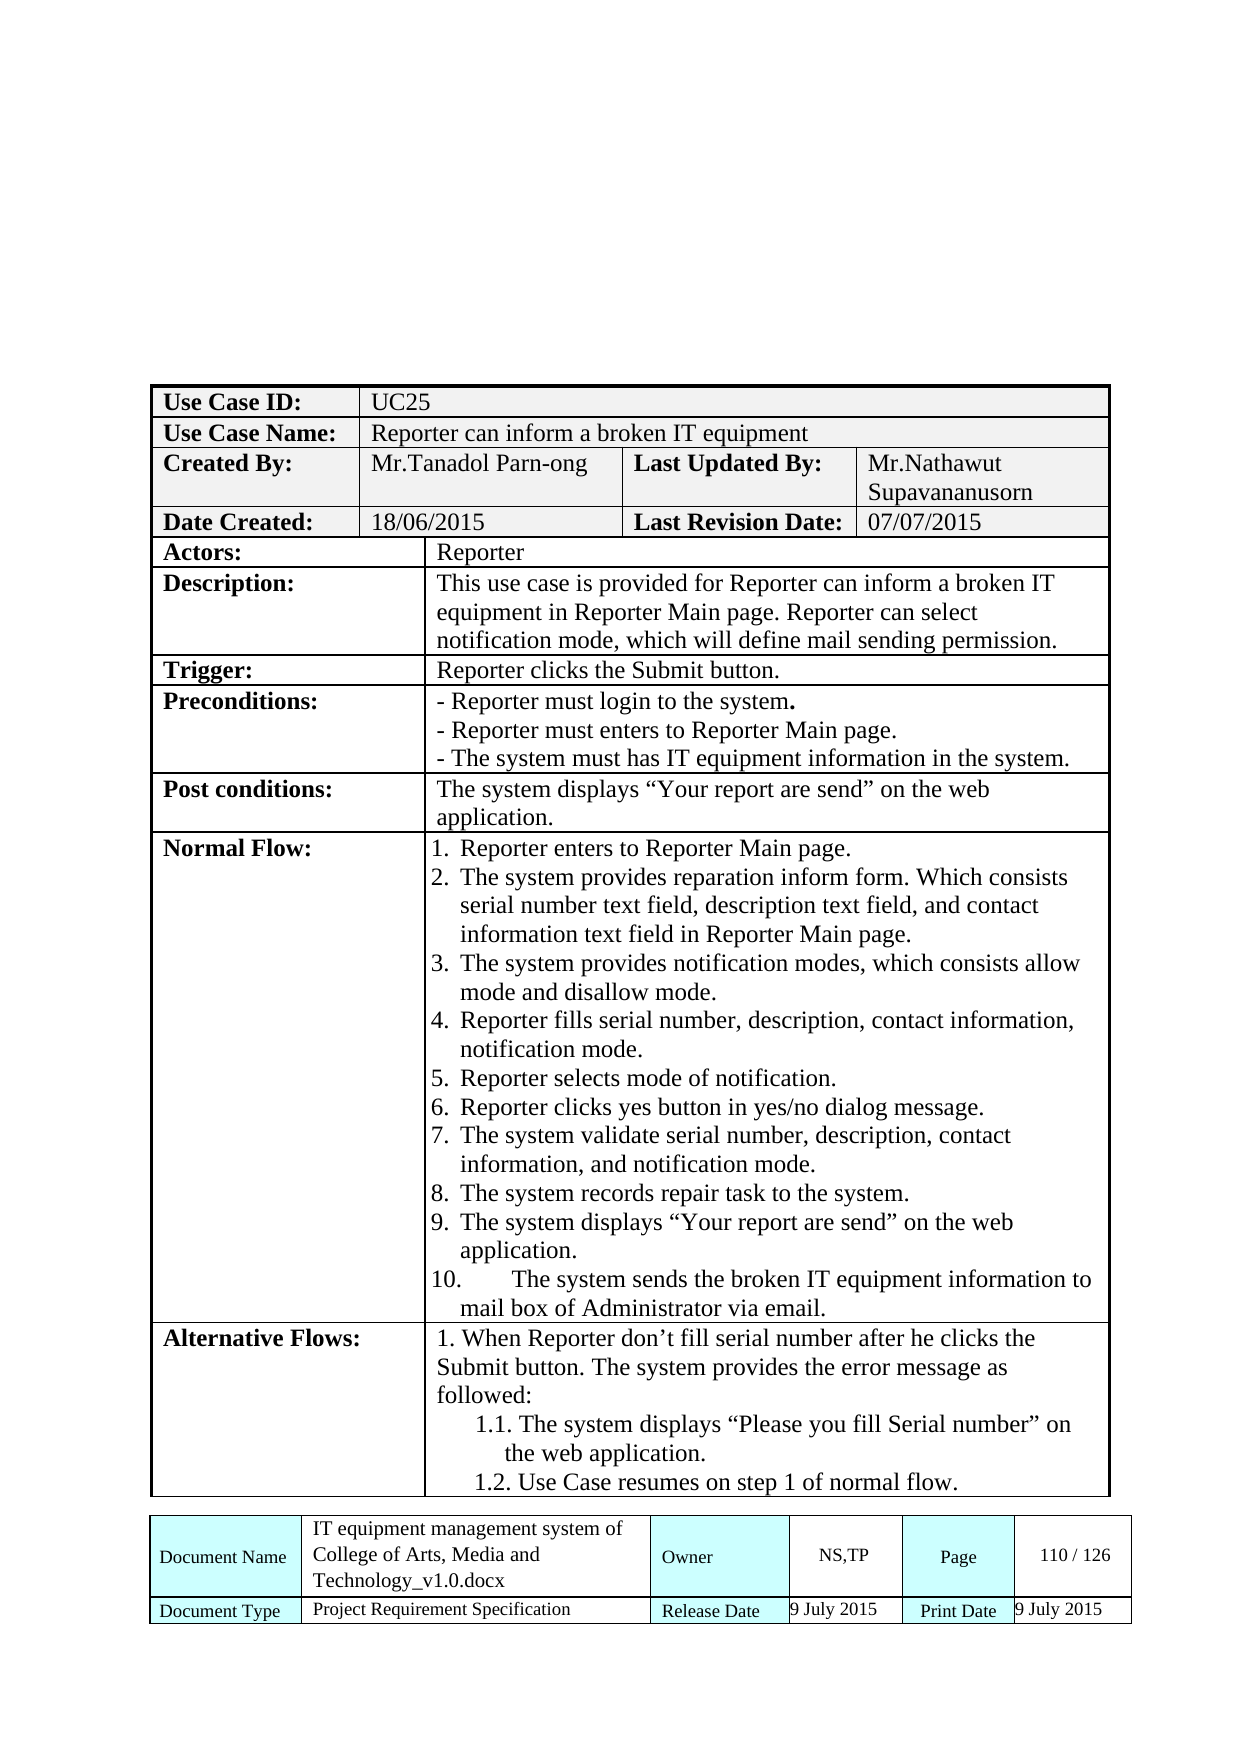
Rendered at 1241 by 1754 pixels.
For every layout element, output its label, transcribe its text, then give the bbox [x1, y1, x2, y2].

table_cell Mr.Nathawut Supavananusorn [857, 448, 1108, 506]
table_cell Created By: [153, 448, 359, 506]
table_cell Preconditions: [153, 686, 424, 772]
table_cell Normal Flow: [153, 833, 424, 1322]
table_cell Last Revision Date: [623, 507, 856, 536]
table_cell Description: [153, 568, 424, 654]
table_cell 07/07/2015 [857, 507, 1108, 536]
table_cell 18/06/2015 [360, 507, 622, 536]
table_cell Mr.Tanadol Parn-ong [360, 448, 622, 506]
table_cell Trigger: [153, 656, 424, 684]
table_cell Use Case Name: [153, 418, 359, 447]
table_cell Alternative Flows: [153, 1323, 424, 1496]
table_cell Reporter [426, 538, 1108, 566]
table_cell Post conditions: [153, 774, 424, 831]
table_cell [426, 1323, 1108, 1496]
table_cell Actors: [153, 538, 424, 566]
table_cell Reporter enters to Reporter Main page. The system provides reparation inform form. Which consists serial number text field, description text field, and contact information text field in Reporter Main page. The system provides notification modes, which consists allow mode and disallow mode. Reporter fills serial number, description, contact information, notification mode. Reporter selects mode of notification. Reporter clicks yes button in yes/no dialog message. The system validate serial number, description, contact information, and notification mode. The system records repair task to the system. The system displays “Your report are send” on the web application. The system sends the broken IT equipment information to mail box of Administrator via email. [426, 833, 1108, 1322]
table_header UC25 [360, 388, 1108, 416]
table_cell Date Created: [153, 507, 359, 536]
table_cell Reporter clicks the Submit button. [426, 656, 1108, 684]
table_cell - Reporter must login to the system. - Reporter must enters to Reporter Main page. - The system must has IT equipment information in the system. [426, 686, 1108, 772]
table_cell Reporter can inform a broken IT equipment [360, 418, 1108, 447]
table_cell Last Updated By: [623, 448, 856, 506]
table_cell The system displays “Your report are send” on the web application. [426, 774, 1108, 831]
table_header Use Case ID: [153, 388, 359, 416]
table_cell This use case is provided for Reporter can inform a broken IT equipment in Reporter Main page. Reporter can select notification mode, which will define mail sending permission. [426, 568, 1108, 654]
